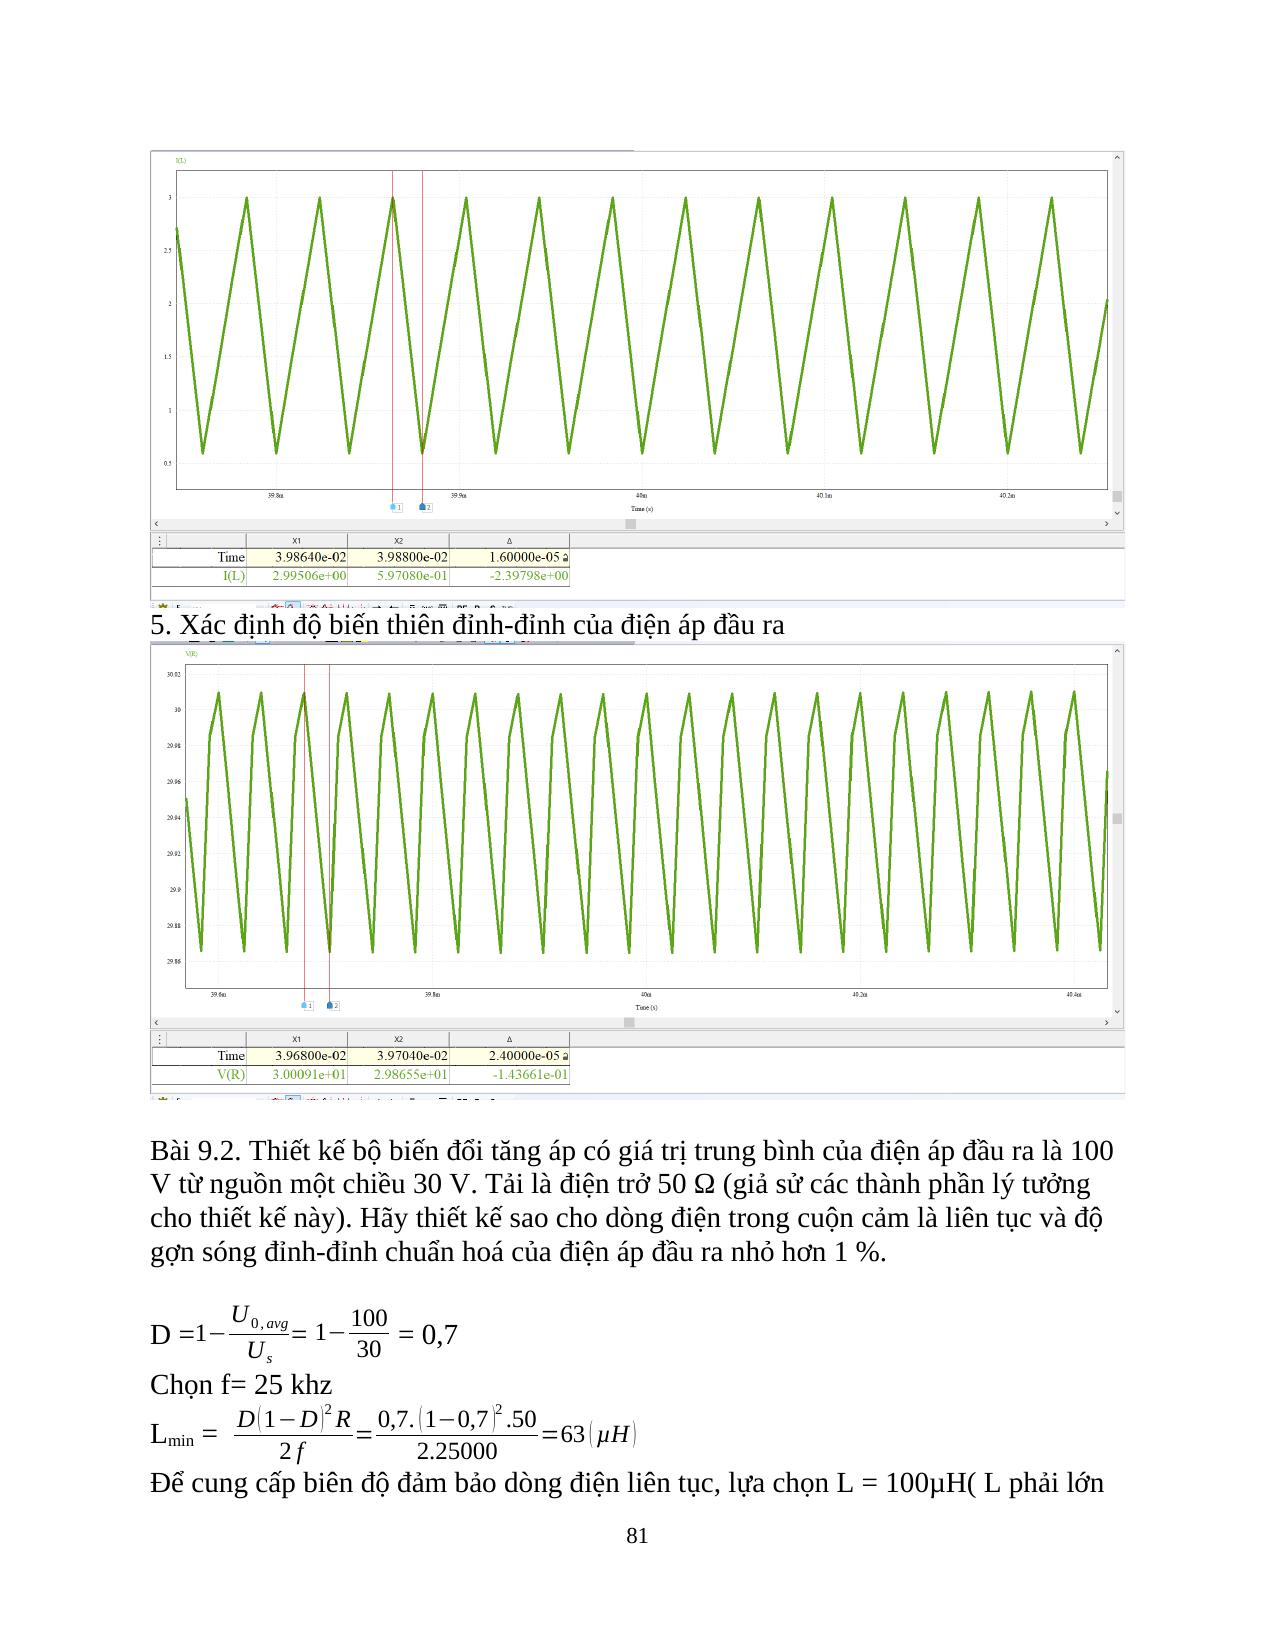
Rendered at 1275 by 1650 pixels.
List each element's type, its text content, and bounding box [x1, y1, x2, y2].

picture [150, 150, 1125, 608]
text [150, 1466, 1125, 1499]
text D == = 0,7 [150, 1301, 1125, 1367]
text 5. Xác định độ biến thiên đỉnh-đỉnh của điện áp đầu ra [150, 608, 1125, 641]
text Lmin = [150, 1401, 1125, 1466]
picture [150, 641, 1125, 1100]
text Chọn f= 25 khz [150, 1367, 1125, 1401]
text Bài 9.2. Thiết kế bộ biến đổi tăng áp có giá trị trung bình của điện áp đầu ra là 100 V từ nguồn một chiều 30 V. Tải là điện trở 50 Ω (giả sử các thành phần lý tưởng cho thiết kế này). Hãy thiết kế sao cho dòng điện trong cuộn cảm là liên tục và độ gợn sóng đỉnh-đỉnh chuẩn hoá của điện áp đầu ra nhỏ hơn 1 %. [150, 1133, 1125, 1267]
